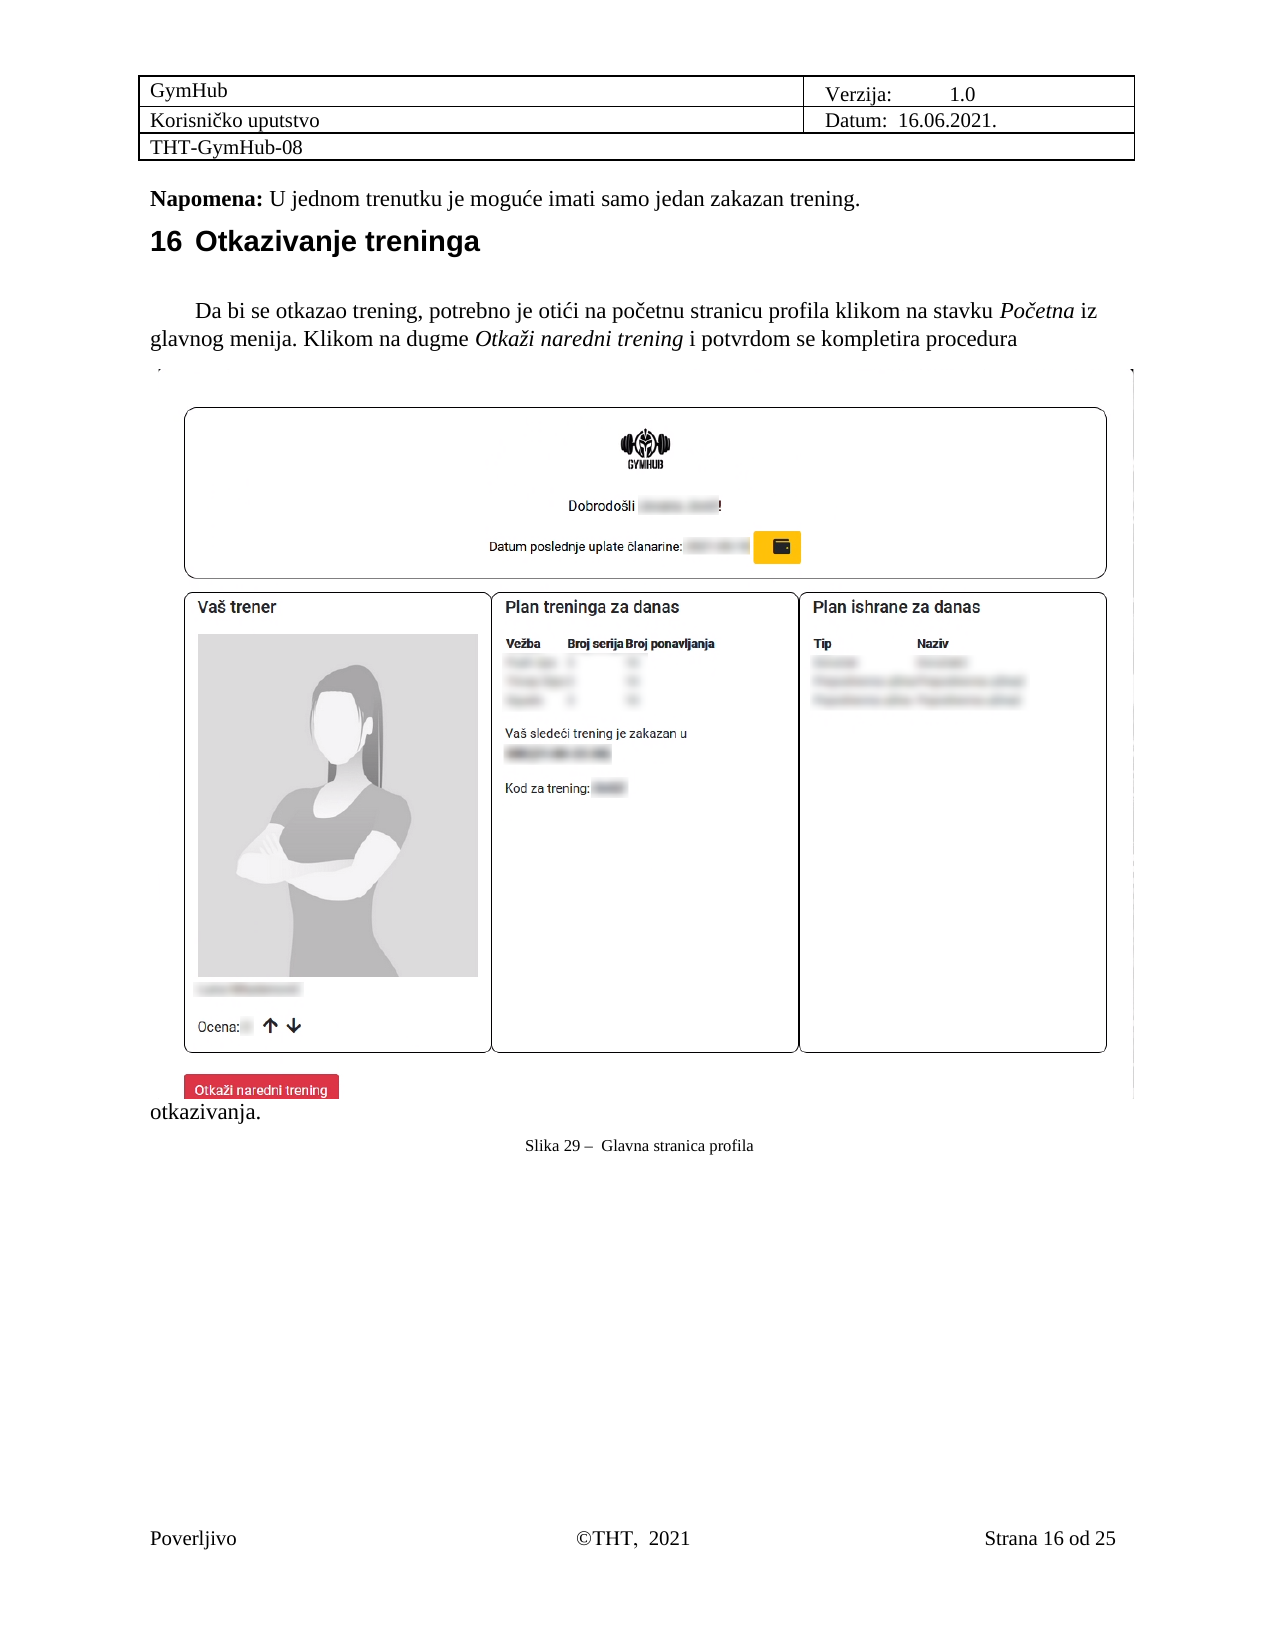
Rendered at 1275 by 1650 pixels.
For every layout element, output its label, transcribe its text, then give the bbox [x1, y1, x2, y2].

picture [158, 369, 1134, 1099]
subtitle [150, 185, 1125, 212]
